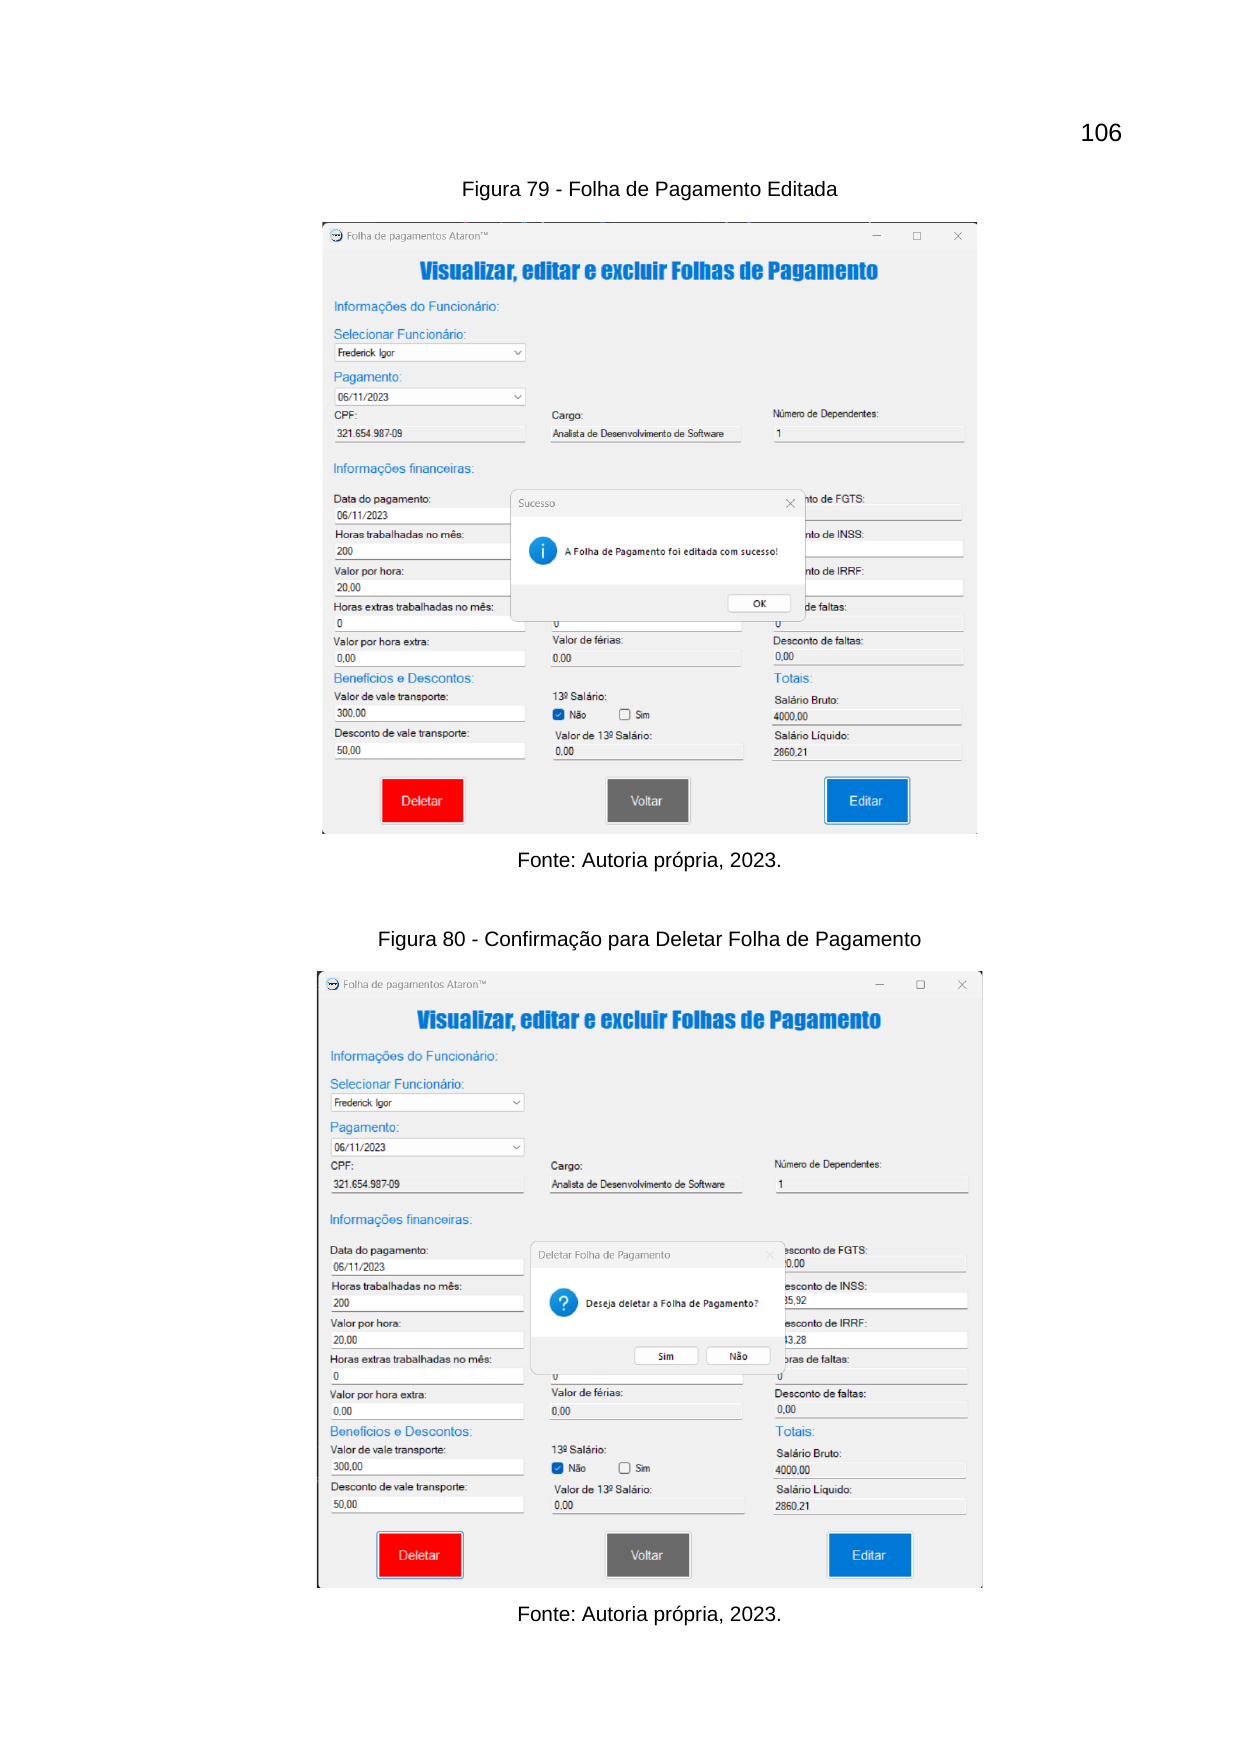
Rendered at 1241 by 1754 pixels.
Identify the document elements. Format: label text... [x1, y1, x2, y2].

text Fonte: Autoria própria, 2023. [177, 848, 1122, 872]
picture [322, 222, 978, 834]
picture [316, 971, 983, 1588]
text Fonte: Autoria própria, 2023. [177, 1602, 1122, 1626]
